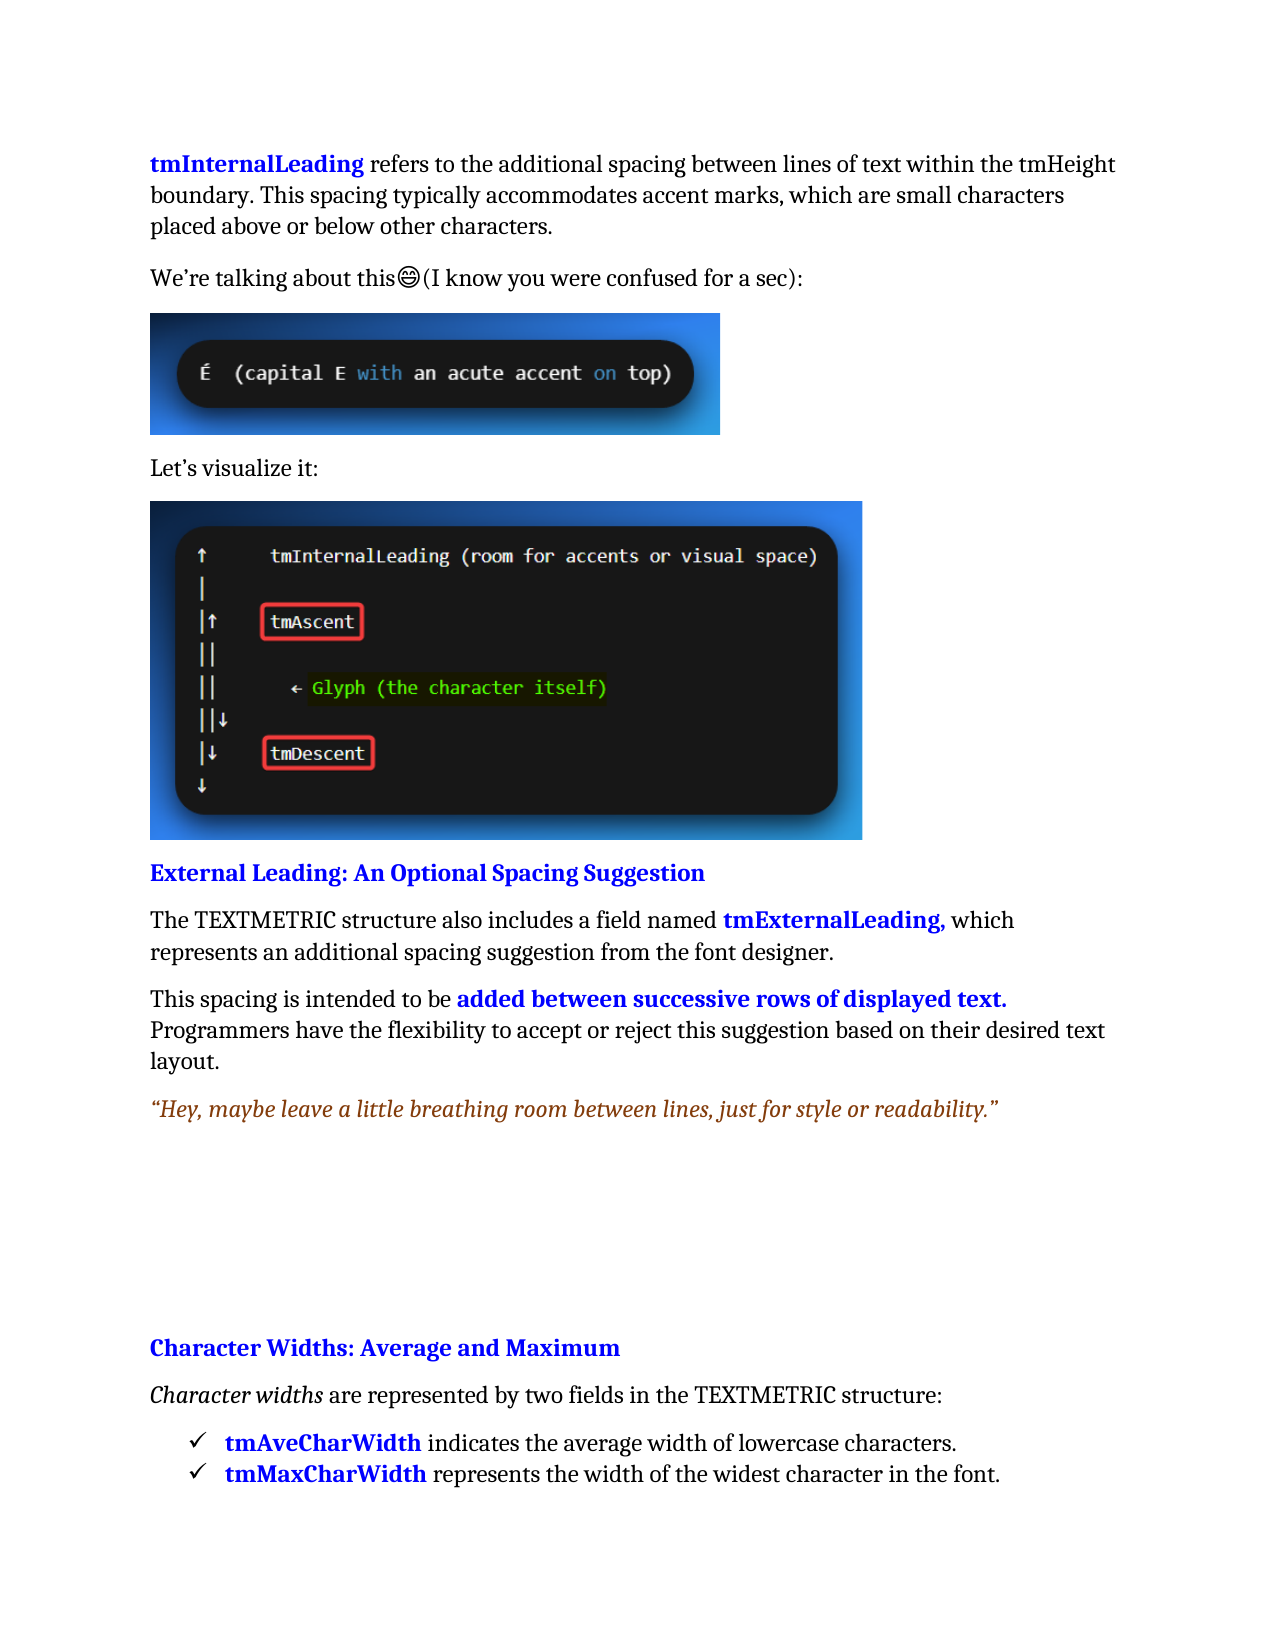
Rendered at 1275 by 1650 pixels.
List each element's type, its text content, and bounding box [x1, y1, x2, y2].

text External Leading: An Optional Spacing Suggestion [150, 859, 1125, 887]
text We’re talking about this(I know you were confused for a sec): [150, 260, 1125, 294]
picture [150, 313, 721, 435]
text This spacing is intended to be added between successive rows of displayed text. Programmers have the flexibility to accept or reject this suggestion based on their desired text layout. [150, 985, 1125, 1076]
list tmAveCharWidth indicates the average width of lowercase characters. [187, 1429, 1125, 1458]
text tmInternalLeading refers to the additional spacing between lines of text within the tmHeight boundary. This spacing typically accommodates accent marks, which are small characters placed above or below other characters. [150, 150, 1125, 241]
picture [150, 501, 863, 840]
text Character Widths: Average and Maximum [150, 1333, 1125, 1362]
text The TEXTMETRIC structure also includes a field named tmExternalLeading, which represents an additional spacing suggestion from the font designer. [150, 906, 1125, 966]
list tmMaxCharWidth represents the width of the widest character in the font. [187, 1460, 1125, 1489]
text “Hey, maybe leave a little breathing room between lines, just for style or readability.” [150, 1095, 1125, 1124]
text Let’s visualize it: [150, 454, 1125, 482]
text Character widths are represented by two fields in the TEXTMETRIC structure: [150, 1381, 1125, 1410]
